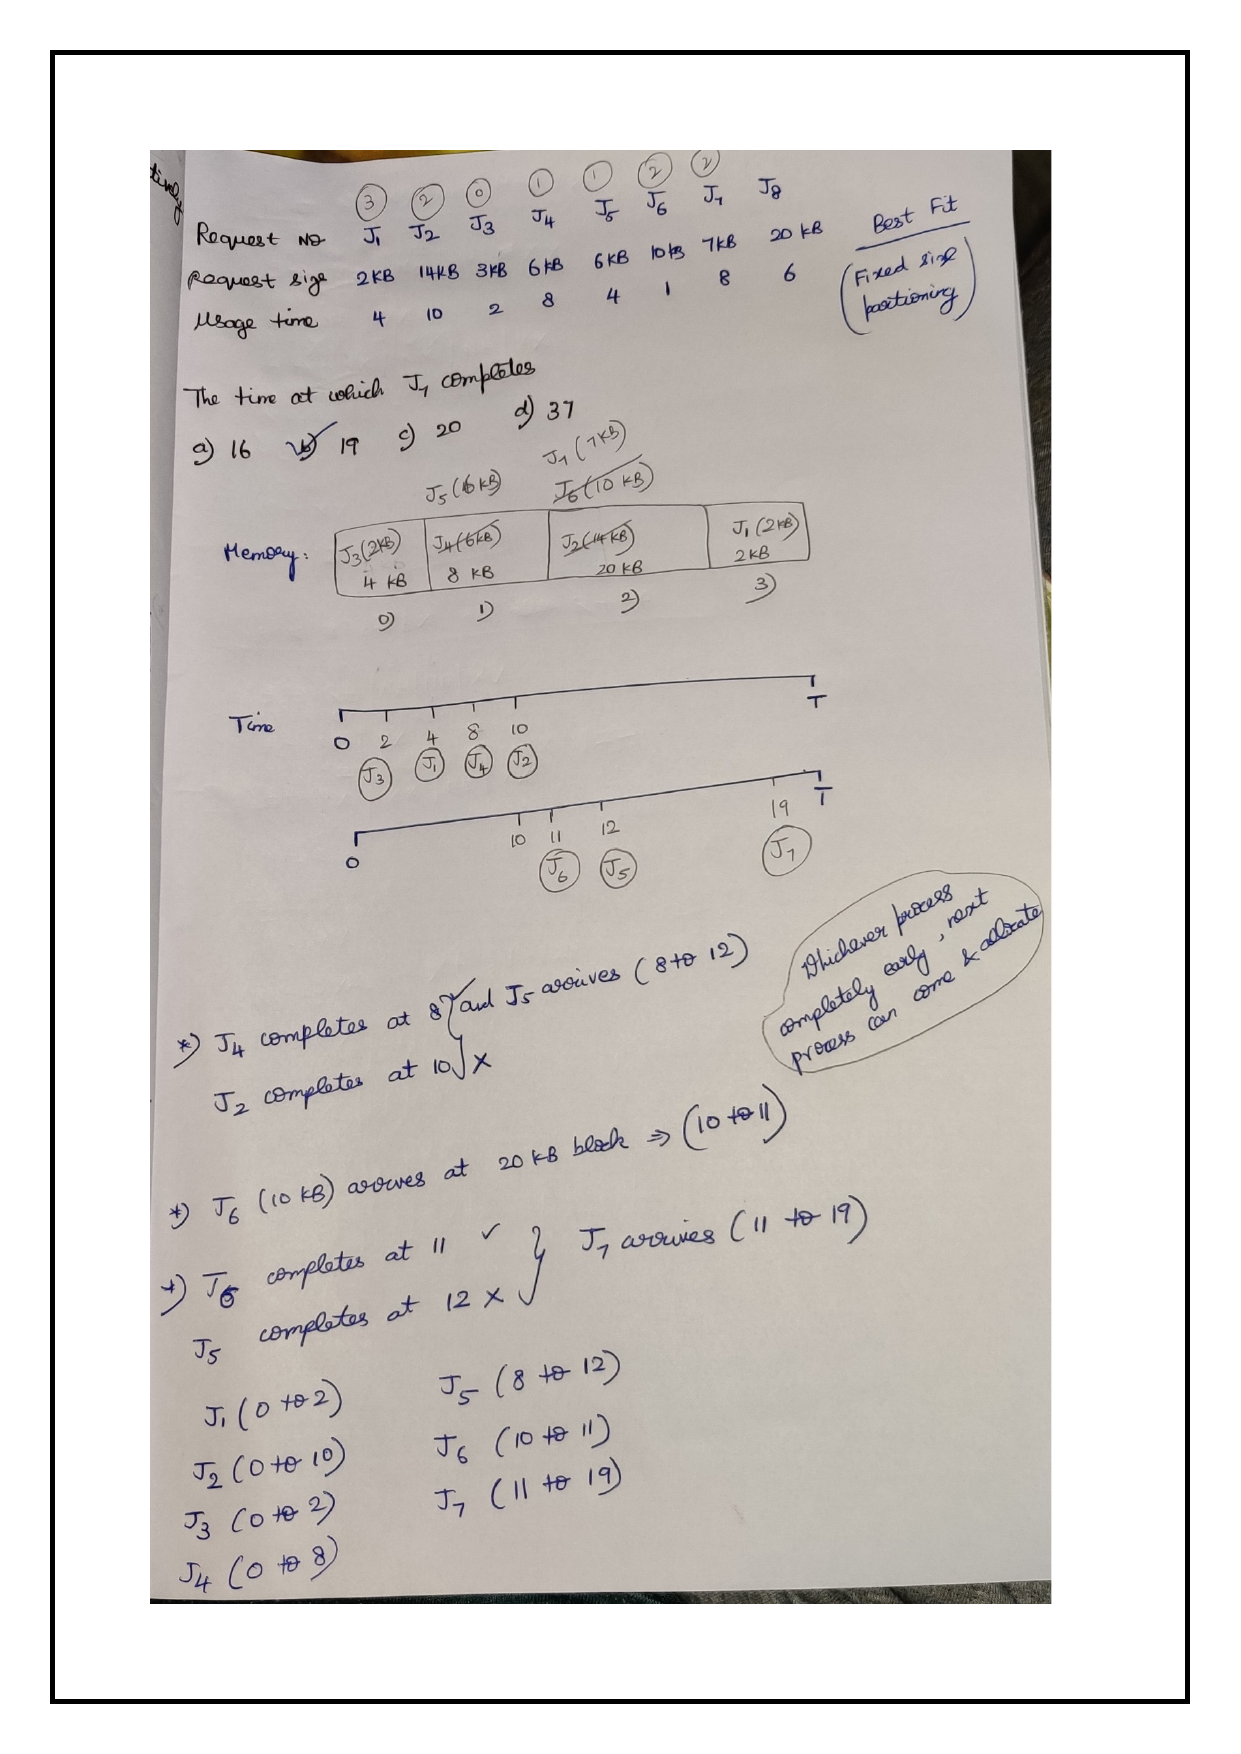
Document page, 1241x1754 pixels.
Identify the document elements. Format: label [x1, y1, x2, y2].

picture [150, 150, 1052, 1604]
